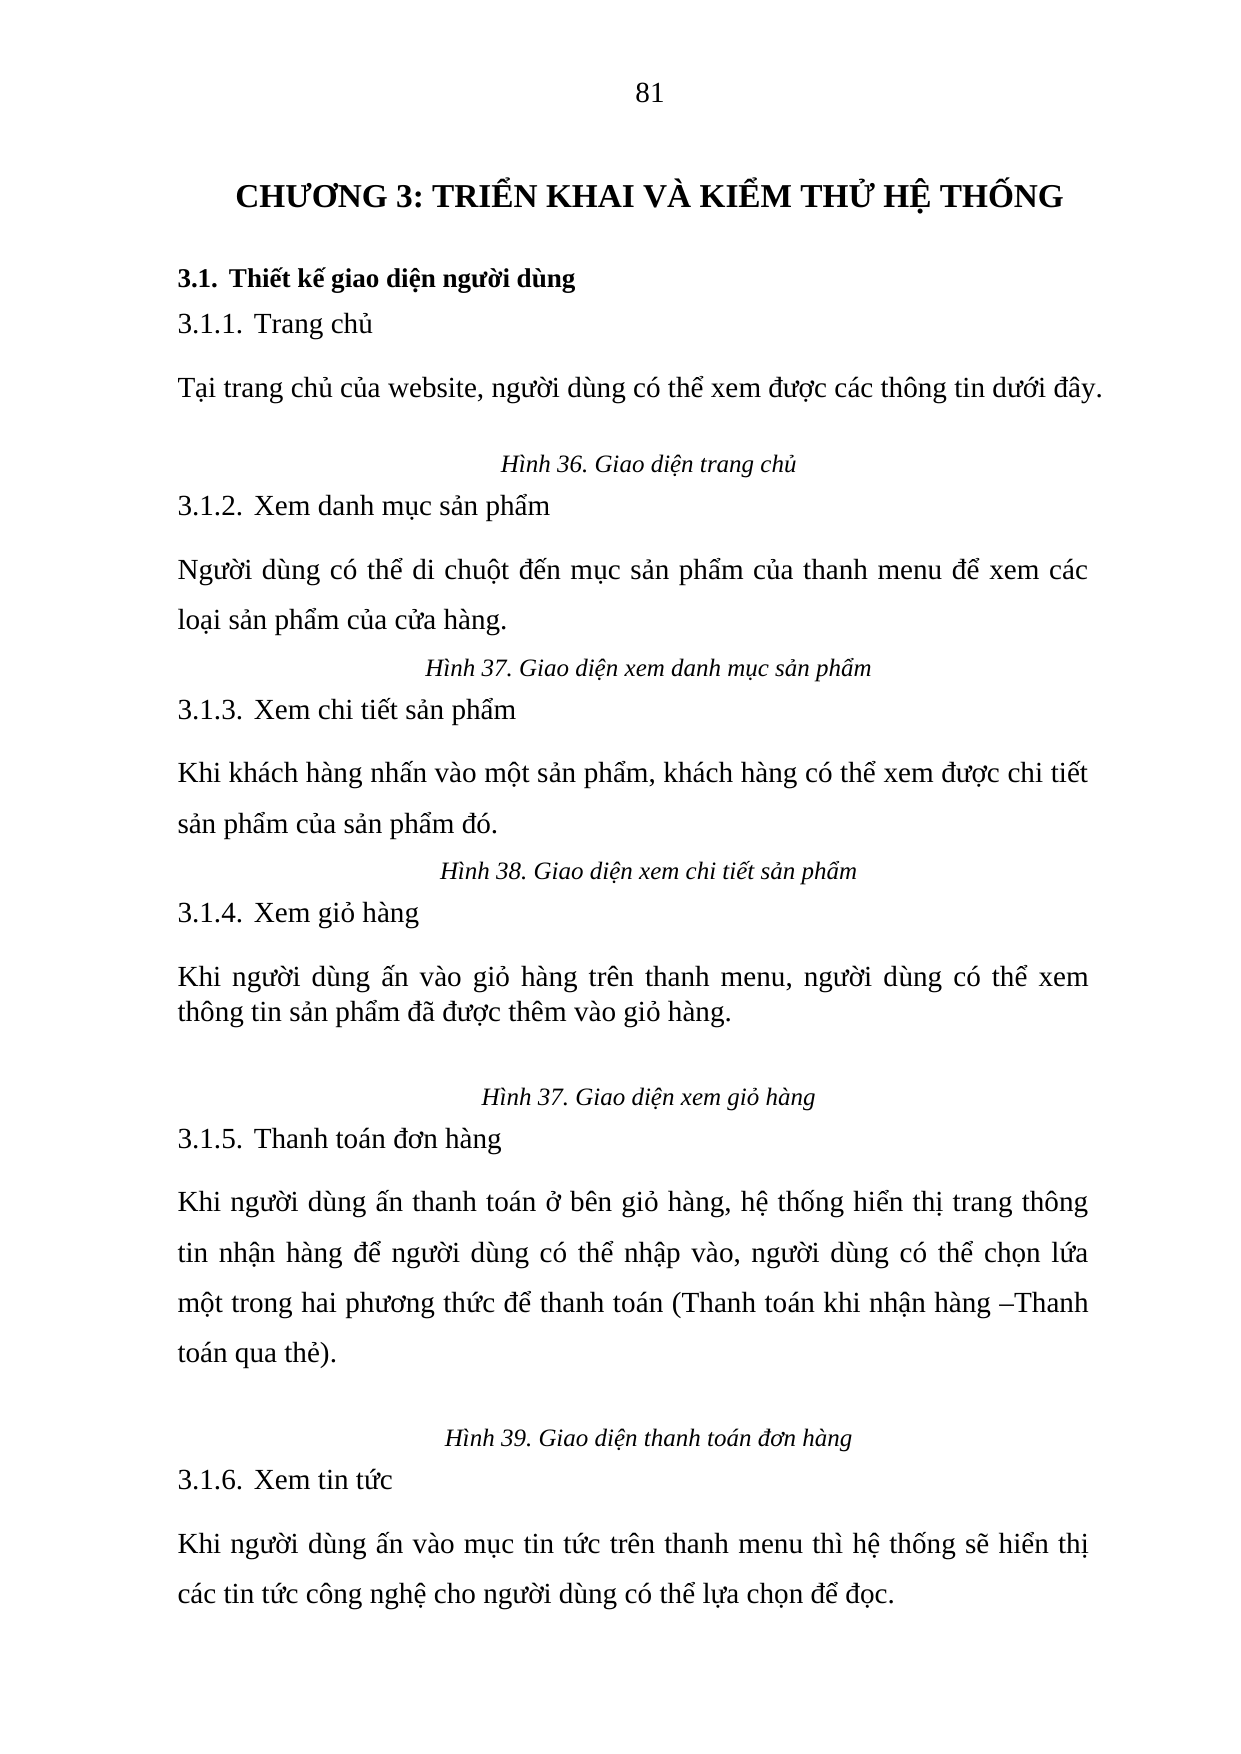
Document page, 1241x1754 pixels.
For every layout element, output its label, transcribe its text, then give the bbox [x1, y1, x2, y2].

text Khi khách hàng nhấn vào một sản phẩm, khách hàng có thể xem được chi tiết sản phẩm của sản phẩm đó. [177, 756, 1089, 839]
text 3.1.2. Xem danh mục sản phẩm [177, 488, 1122, 522]
subtitle 3.1. Thiết kế giao diện người dùng [177, 262, 1122, 294]
text Hình 38. Giao diện xem chi tiết sản phẩm [177, 856, 1122, 885]
text Người dùng có thể di chuột đến mục sản phẩm của thanh menu để xem các loại sản phẩm của cửa hàng. [177, 552, 1089, 636]
text 3.1.6. Xem tin tức [177, 1462, 1122, 1496]
text Khi người dùng ấn vào giỏ hàng trên thanh menu, người dùng có thể xem thông tin sản phẩm đã được thêm vào giỏ hàng. [177, 959, 1089, 1028]
text 3.1.5. Thanh toán đơn hàng [177, 1121, 1122, 1154]
text 3.1.1. Trang chủ [177, 307, 1122, 340]
text Khi người dùng ấn thanh toán ở bên giỏ hàng, hệ thống hiển thị trang thông tin nhận hàng để người dùng có thể nhập vào, người dùng có thể chọn lứa một trong hai phương thức để thanh toán (Thanh toán khi nhận hàng –Thanh toán qua thẻ). [177, 1184, 1089, 1369]
text Hình 39. Giao diện thanh toán đơn hàng [177, 1423, 1122, 1452]
text Khi người dùng ấn vào mục tin tức trên thanh menu thì hệ thống sẽ hiển thị các tin tức công nghệ cho người dùng có thể lựa chọn để đọc. [177, 1526, 1089, 1610]
text Tại trang chủ của website, người dùng có thể xem được các thông tin dưới đây. [177, 370, 1122, 404]
text 3.1.3. Xem chi tiết sản phẩm [177, 692, 1122, 726]
text Hình 37. Giao diện xem danh mục sản phẩm [177, 653, 1122, 681]
text Hình 37. Giao diện xem giỏ hàng [177, 1082, 1122, 1111]
subtitle CHƯƠNG 3: TRIỂN KHAI VÀ KIỂM THỬ HỆ THỐNG [177, 176, 1122, 214]
text Hình 36. Giao diện trang chủ [177, 449, 1122, 478]
text 3.1.4. Xem giỏ hàng [177, 895, 1122, 929]
